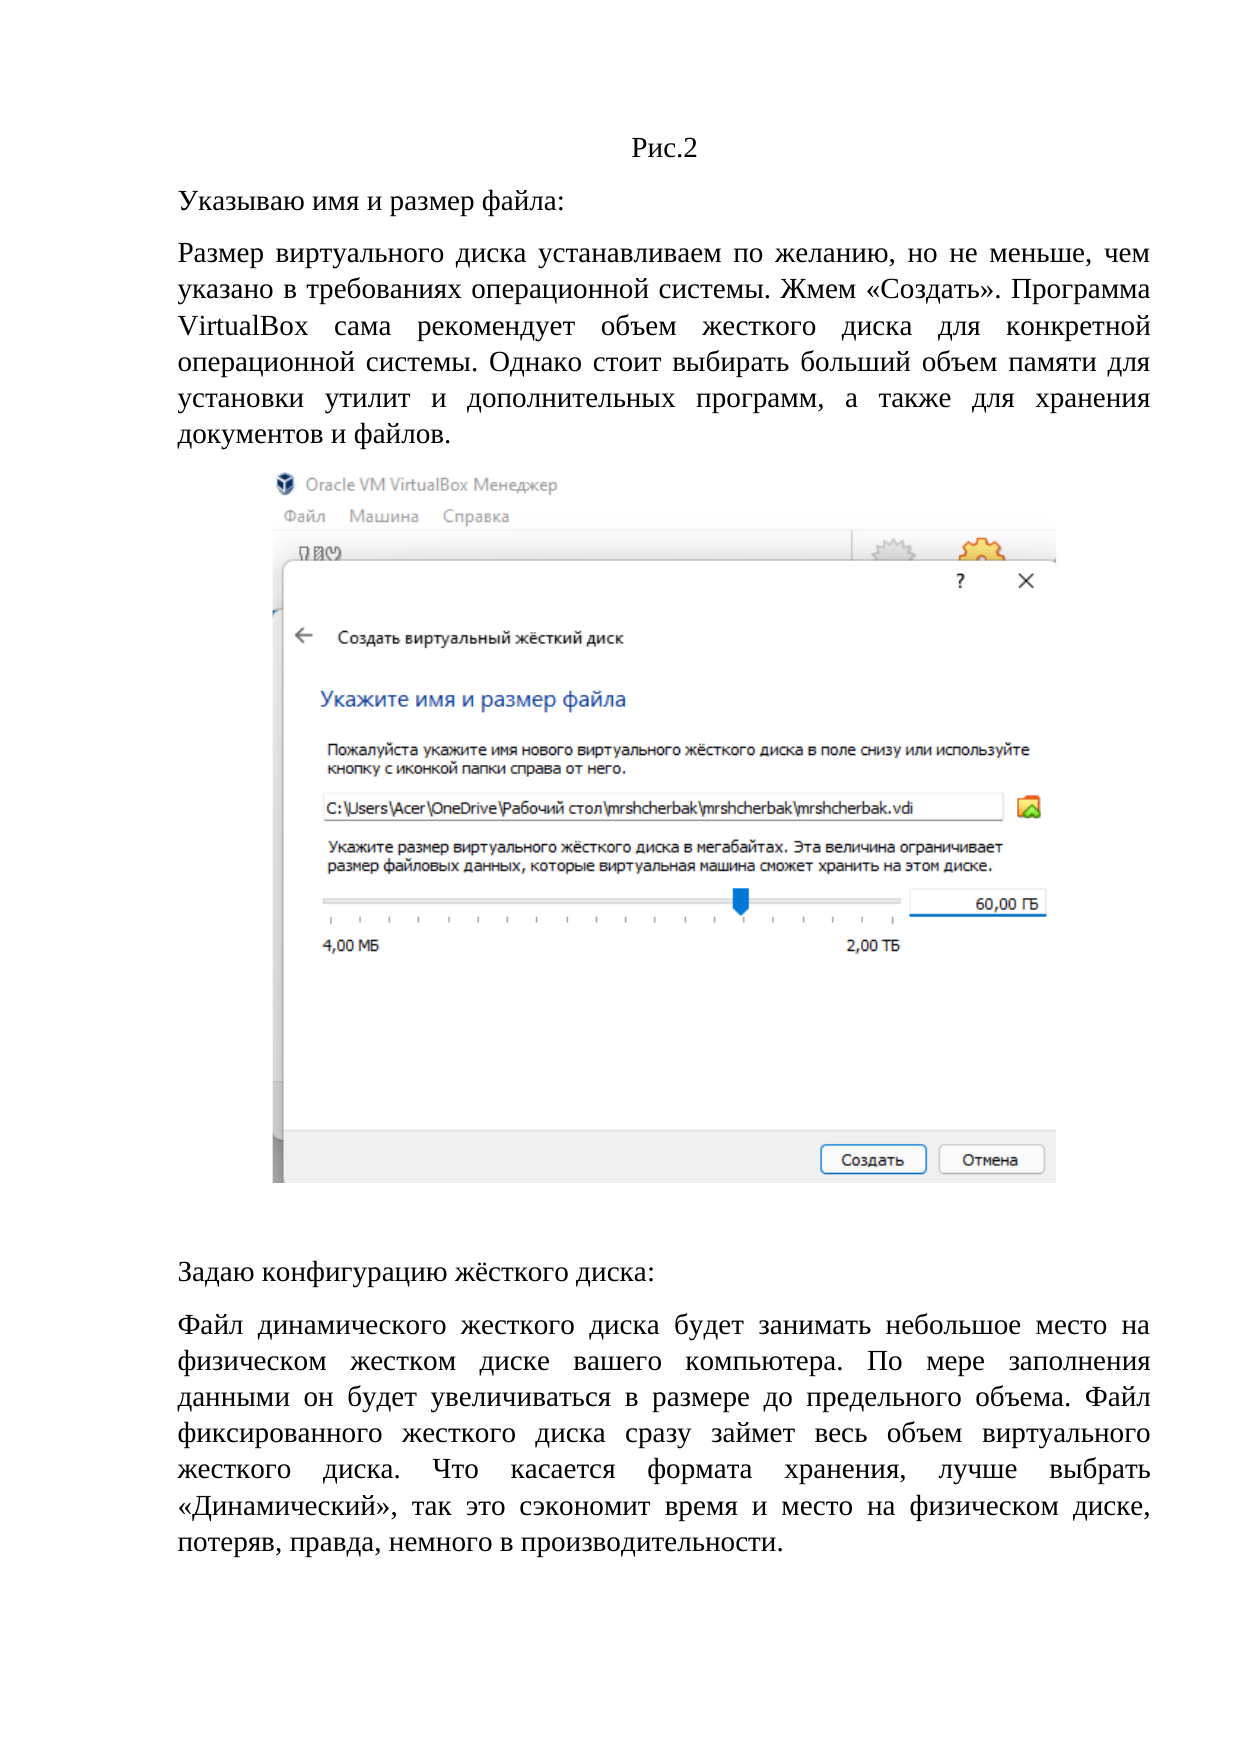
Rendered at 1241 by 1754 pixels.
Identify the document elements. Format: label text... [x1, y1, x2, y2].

text Размер виртуального диска устанавливаем по желанию, но не меньше, чем указано в требованиях операционной системы. Жмем «Создать». Программа VirtualBox сама рекомендует объем жесткого диска для конкретной операционной системы. Однако стоит выбирать больший объем памяти для установки утилит и дополнительных программ, а также для хранения документов и файлов. [177, 235, 1152, 450]
text Файл динамического жесткого диска будет занимать небольшое место на физическом жестком диске вашего компьютера. По мере заполнения данными он будет увеличиваться в размере до предельного объема. Файл фиксированного жесткого диска сразу займет весь объем виртуального жесткого диска. Что касается формата хранения, лучше выбрать «Динамический», так это сэкономит время и место на физическом диске, потеряв, правда, немного в производительности. [177, 1307, 1152, 1557]
text Указываю имя и размер файла: [177, 183, 1152, 216]
text Задаю конфигурацию жёсткого диска: [177, 1254, 1152, 1288]
text Рис.2 [177, 130, 1152, 163]
picture [272, 468, 1057, 1183]
